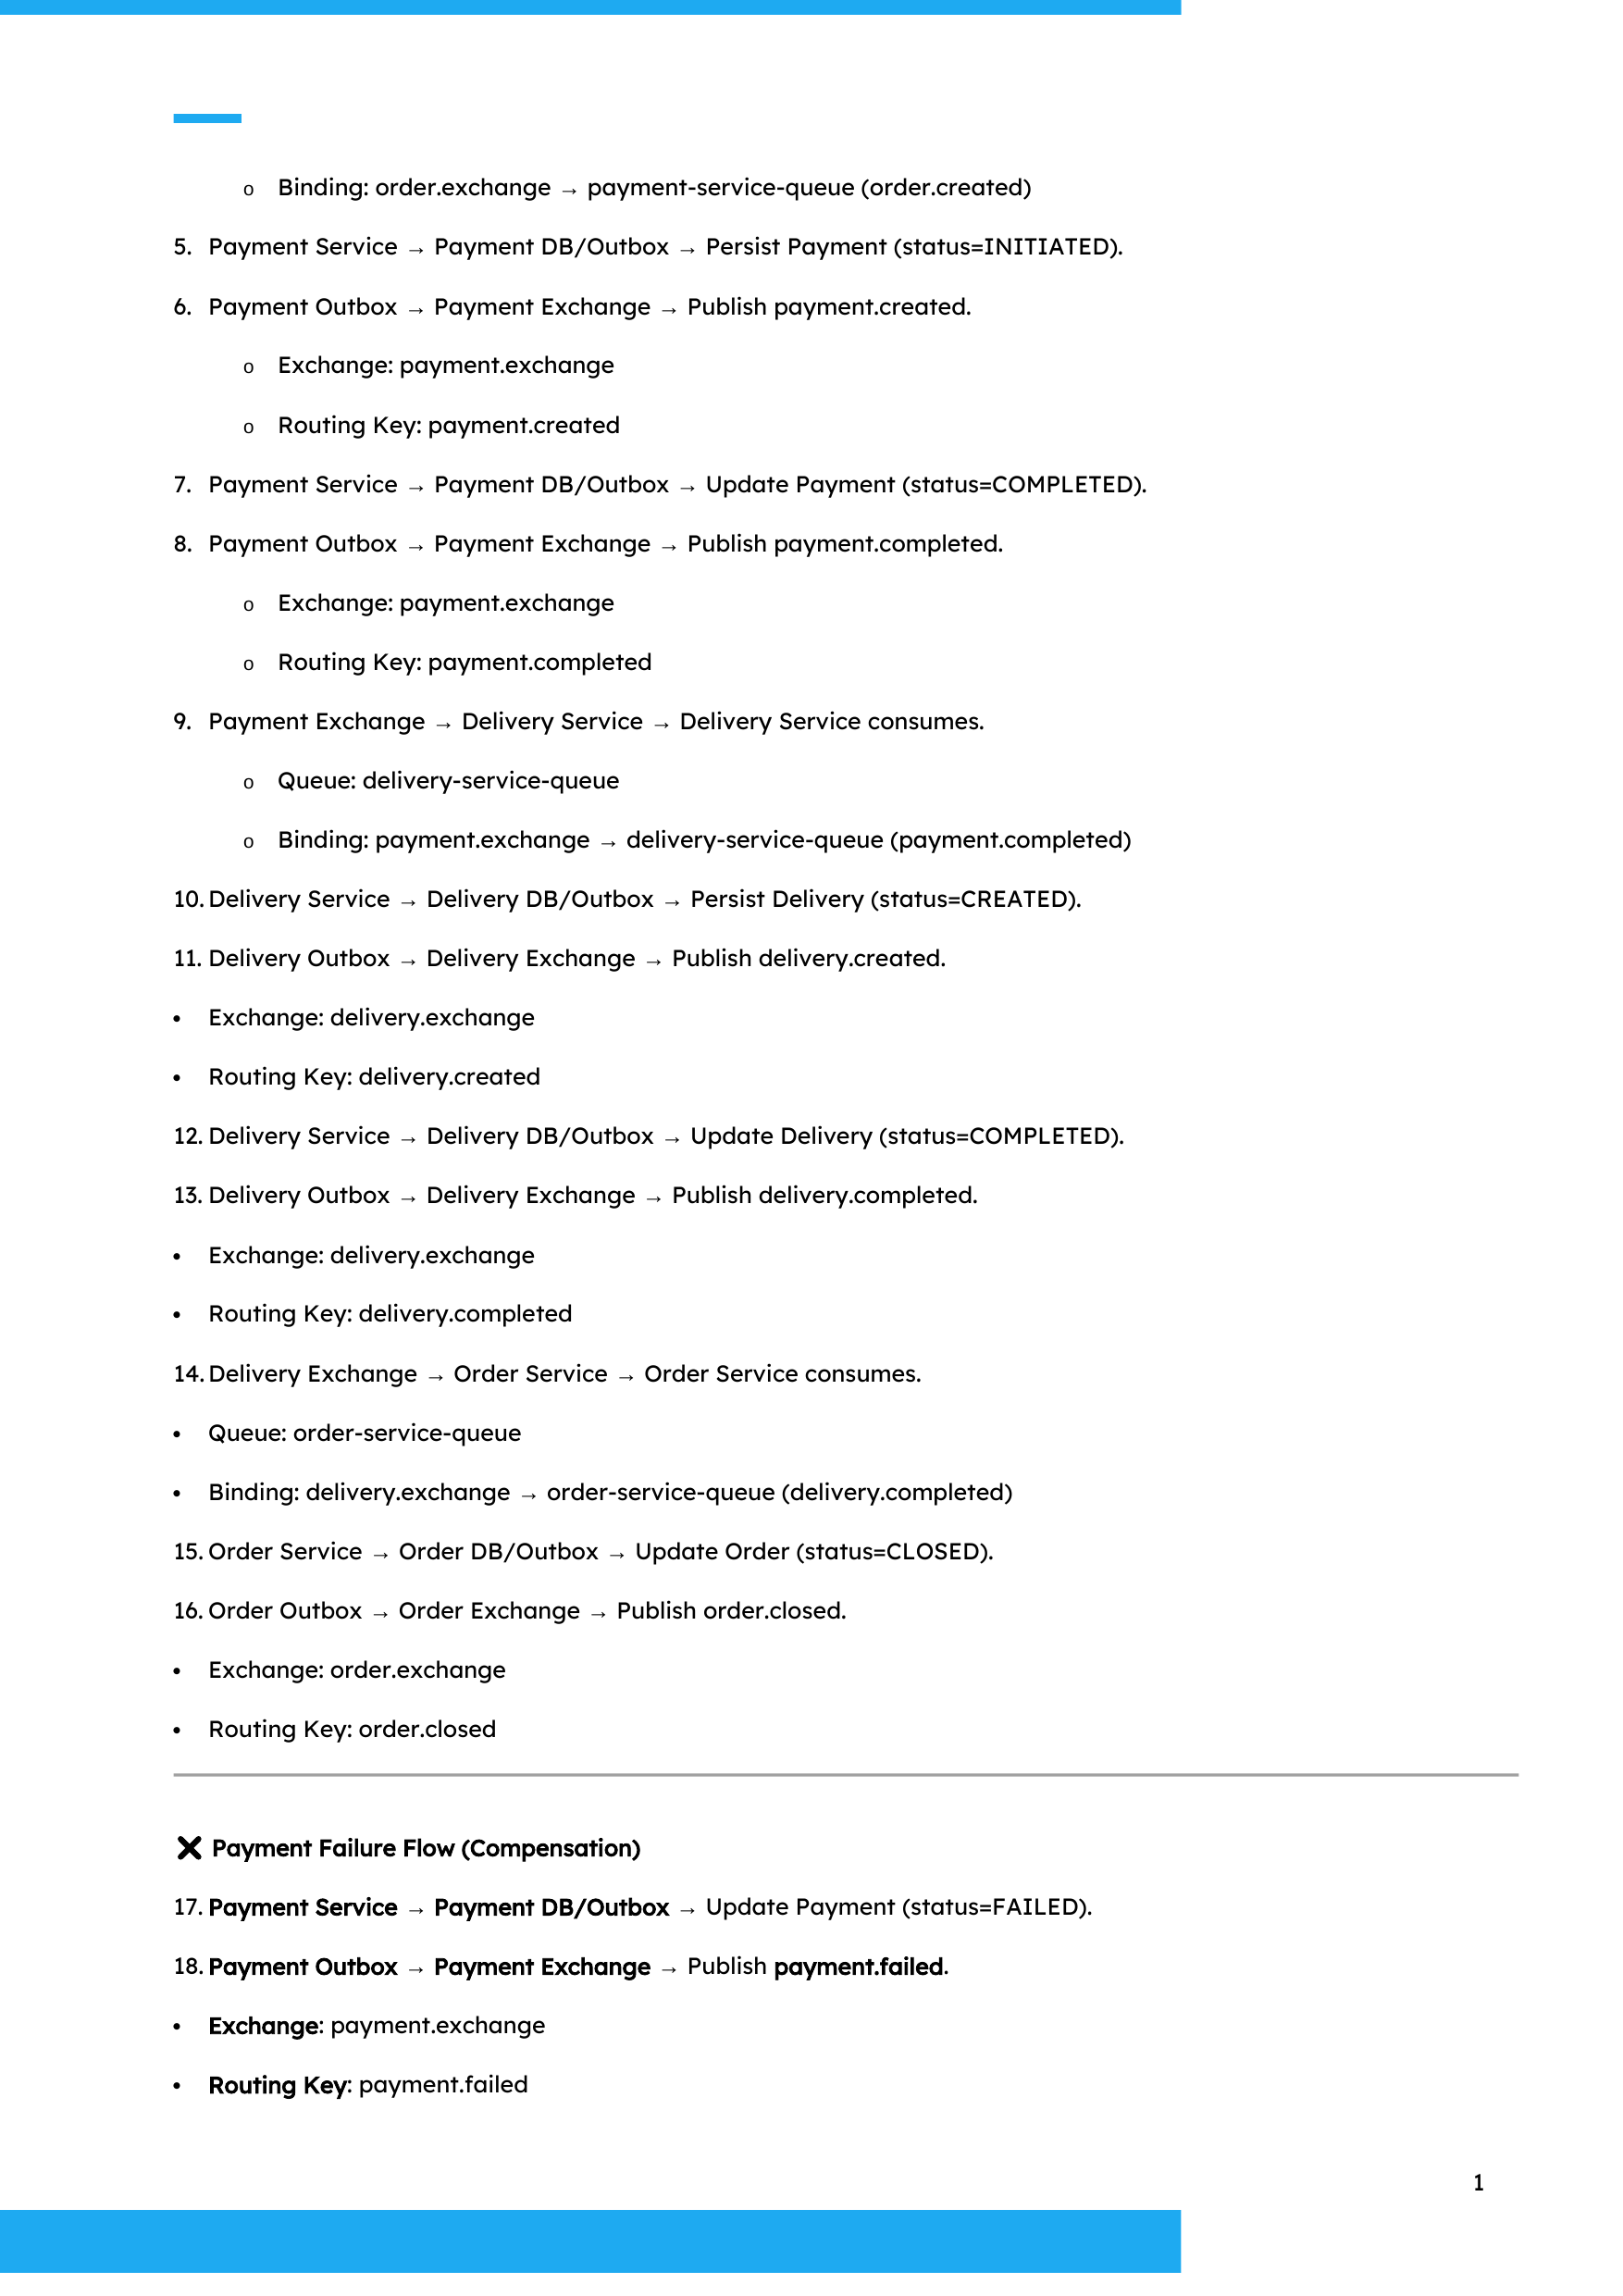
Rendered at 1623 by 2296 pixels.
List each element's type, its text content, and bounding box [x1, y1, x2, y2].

list Delivery Service → Delivery DB/Outbox → Persist Delivery (status=CREATED). [173, 885, 1484, 913]
list Delivery Exchange → Order Service → Order Service consumes. [173, 1359, 1484, 1387]
list Queue: order-service-queue [173, 1418, 1484, 1446]
list Exchange: delivery.exchange [173, 1240, 1484, 1269]
list Routing Key: payment.created [242, 410, 1484, 439]
list Binding: delivery.exchange → order-service-queue (delivery.completed) [173, 1477, 1484, 1506]
list Payment Outbox → Payment Exchange → Publish payment.completed. [173, 528, 1484, 557]
list Exchange: order.exchange [173, 1655, 1484, 1683]
list Delivery Outbox → Delivery Exchange → Publish delivery.completed. [173, 1181, 1484, 1210]
list Payment Service → Payment DB/Outbox → Update Payment (status=FAILED). [173, 1892, 1484, 1921]
list Routing Key: delivery.created [173, 1062, 1484, 1091]
list Payment Outbox → Payment Exchange → Publish payment.failed. [173, 1952, 1484, 1980]
list Binding: order.exchange → payment-service-queue (order.created) [242, 173, 1484, 202]
list Delivery Service → Delivery DB/Outbox → Update Delivery (status=COMPLETED). [173, 1122, 1484, 1150]
list Payment Service → Payment DB/Outbox → Persist Payment (status=INITIATED). [173, 232, 1484, 261]
list Queue: delivery-service-queue [242, 765, 1484, 795]
list Payment Service → Payment DB/Outbox → Update Payment (status=COMPLETED). [173, 469, 1484, 498]
picture [0, 2210, 1182, 2273]
list Exchange: payment.exchange [242, 351, 1484, 379]
list Binding: payment.exchange → delivery-service-queue (payment.completed) [242, 825, 1484, 854]
list Routing Key: delivery.completed [173, 1299, 1484, 1328]
list Exchange: payment.exchange [242, 588, 1484, 616]
picture [0, 0, 1182, 15]
picture [173, 114, 242, 123]
list Exchange: payment.exchange [173, 2011, 1484, 2040]
list Payment Exchange → Delivery Service → Delivery Service consumes. [173, 706, 1484, 735]
list Routing Key: payment.failed [173, 2070, 1484, 2099]
list Routing Key: order.closed [173, 1714, 1484, 1744]
text ❌ Payment Failure Flow (Compensation) [173, 1833, 1484, 1862]
list Payment Outbox → Payment Exchange → Publish payment.created. [173, 292, 1484, 320]
list Routing Key: payment.completed [242, 647, 1484, 676]
list Order Service → Order DB/Outbox → Update Order (status=CLOSED). [173, 1536, 1484, 1565]
list Delivery Outbox → Delivery Exchange → Publish delivery.created. [173, 943, 1484, 973]
list Exchange: delivery.exchange [173, 1003, 1484, 1032]
list Order Outbox → Order Exchange → Publish order.closed. [173, 1595, 1484, 1625]
